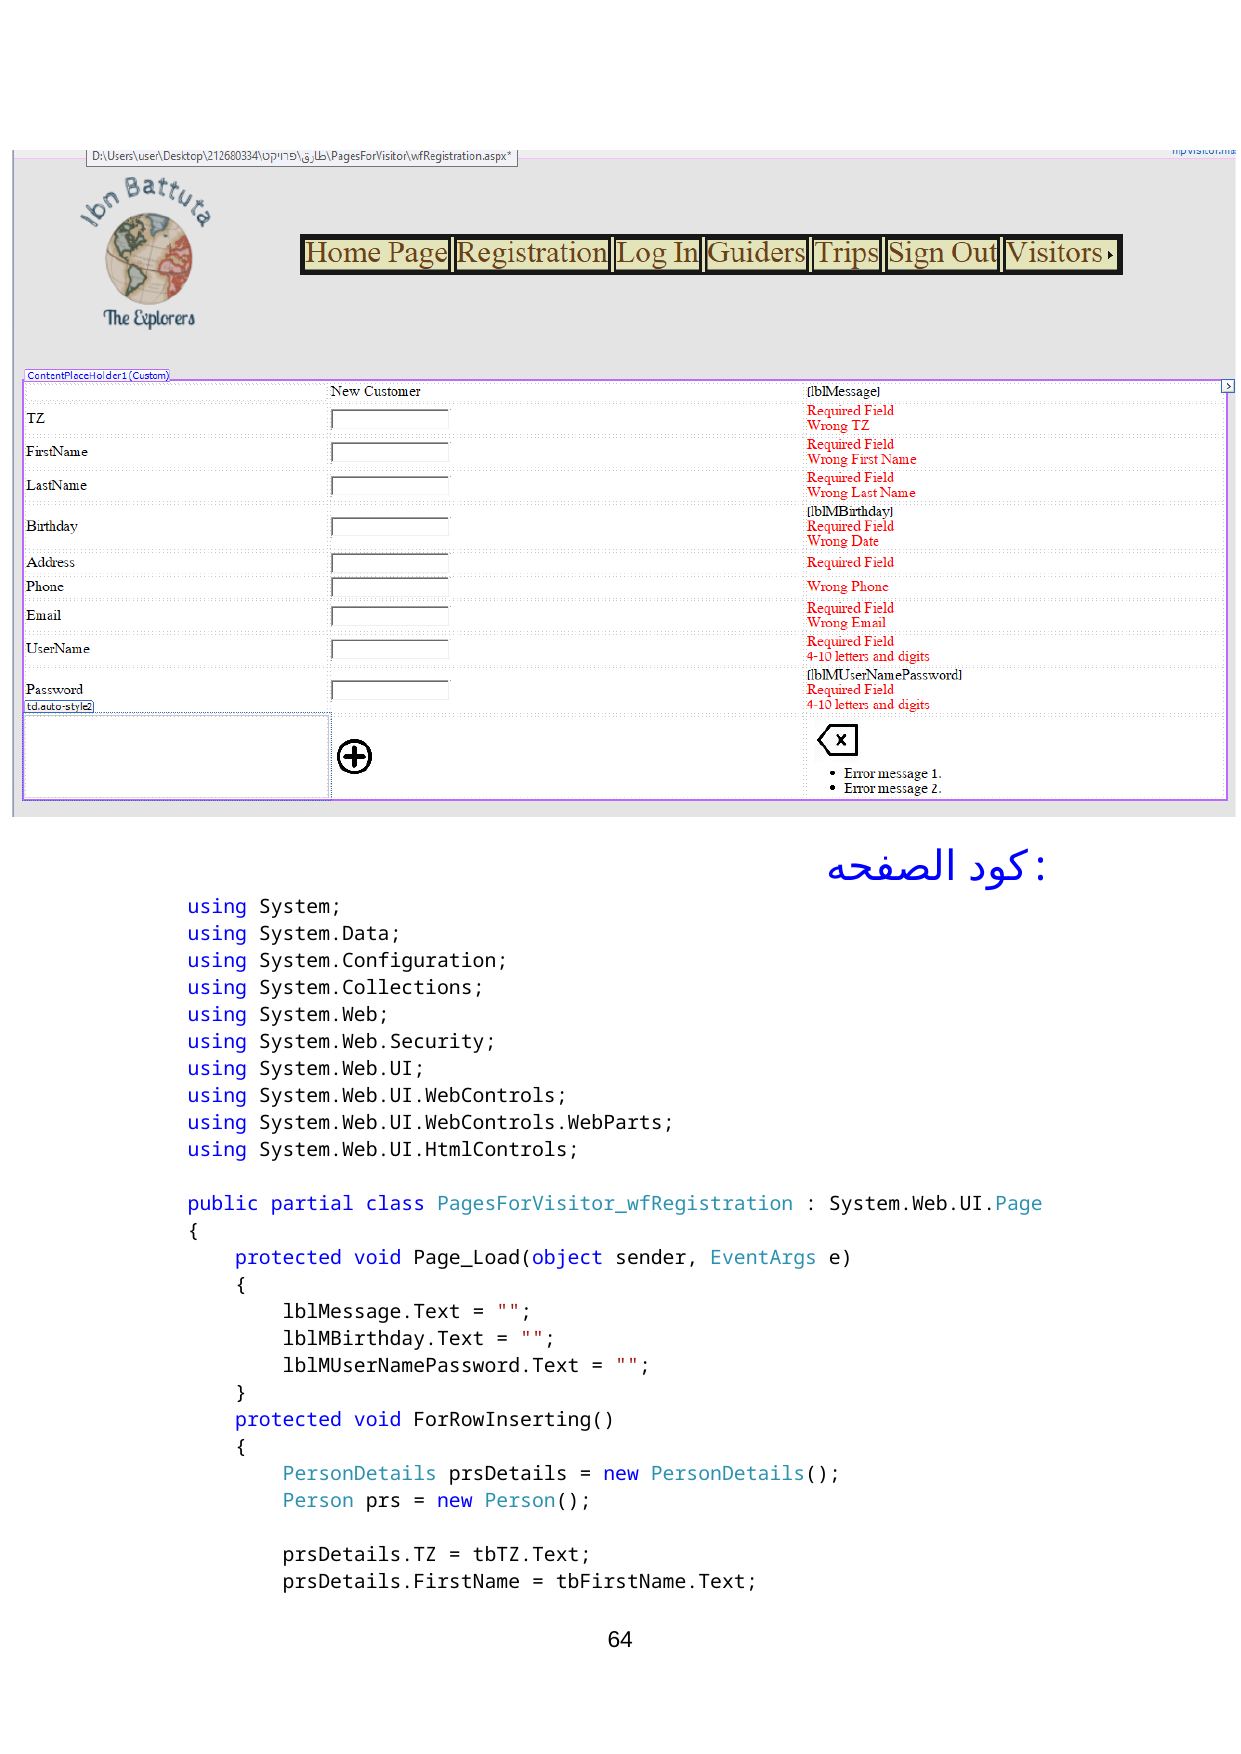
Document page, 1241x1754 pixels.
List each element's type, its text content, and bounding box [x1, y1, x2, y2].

text protected void ForRowInserting() [187, 1405, 1053, 1432]
text lblMUserNamePassword.Text = ""; [187, 1351, 1053, 1378]
text using System.Web.UI.WebControls.WebParts; [187, 1108, 1053, 1135]
text using System.Web.UI; [187, 1054, 1053, 1081]
text lblMessage.Text = ""; [187, 1297, 1053, 1324]
text using System.Collections; [187, 973, 1053, 1000]
text using System; [187, 892, 1053, 919]
text prsDetails.TZ = tbTZ.Text; [187, 1540, 1053, 1567]
text lblMBirthday.Text = ""; [187, 1324, 1053, 1351]
text { [187, 1216, 1053, 1243]
text Person prs = new Person(); [187, 1486, 1053, 1513]
text protected void Page_Load(object sender, EventArgs e) [187, 1243, 1053, 1270]
text prsDetails.FirstName = tbFirstName.Text; [187, 1567, 1053, 1594]
text public partial class PagesForVisitor_wfRegistration : System.Web.UI.Page [187, 1189, 1053, 1216]
text using System.Data; [187, 919, 1053, 946]
text using System.Web.UI.HtmlControls; [187, 1135, 1053, 1162]
text كود الصفحه: [187, 836, 1053, 892]
text using System.Web; [187, 1000, 1053, 1027]
text using System.Web.UI.WebControls; [187, 1081, 1053, 1108]
picture [12, 150, 1236, 817]
text { [187, 1432, 1053, 1459]
text } [187, 1378, 1053, 1405]
text using System.Web.Security; [187, 1027, 1053, 1054]
text { [187, 1270, 1053, 1297]
text using System.Configuration; [187, 946, 1053, 973]
text PersonDetails prsDetails = new PersonDetails(); [187, 1459, 1053, 1486]
